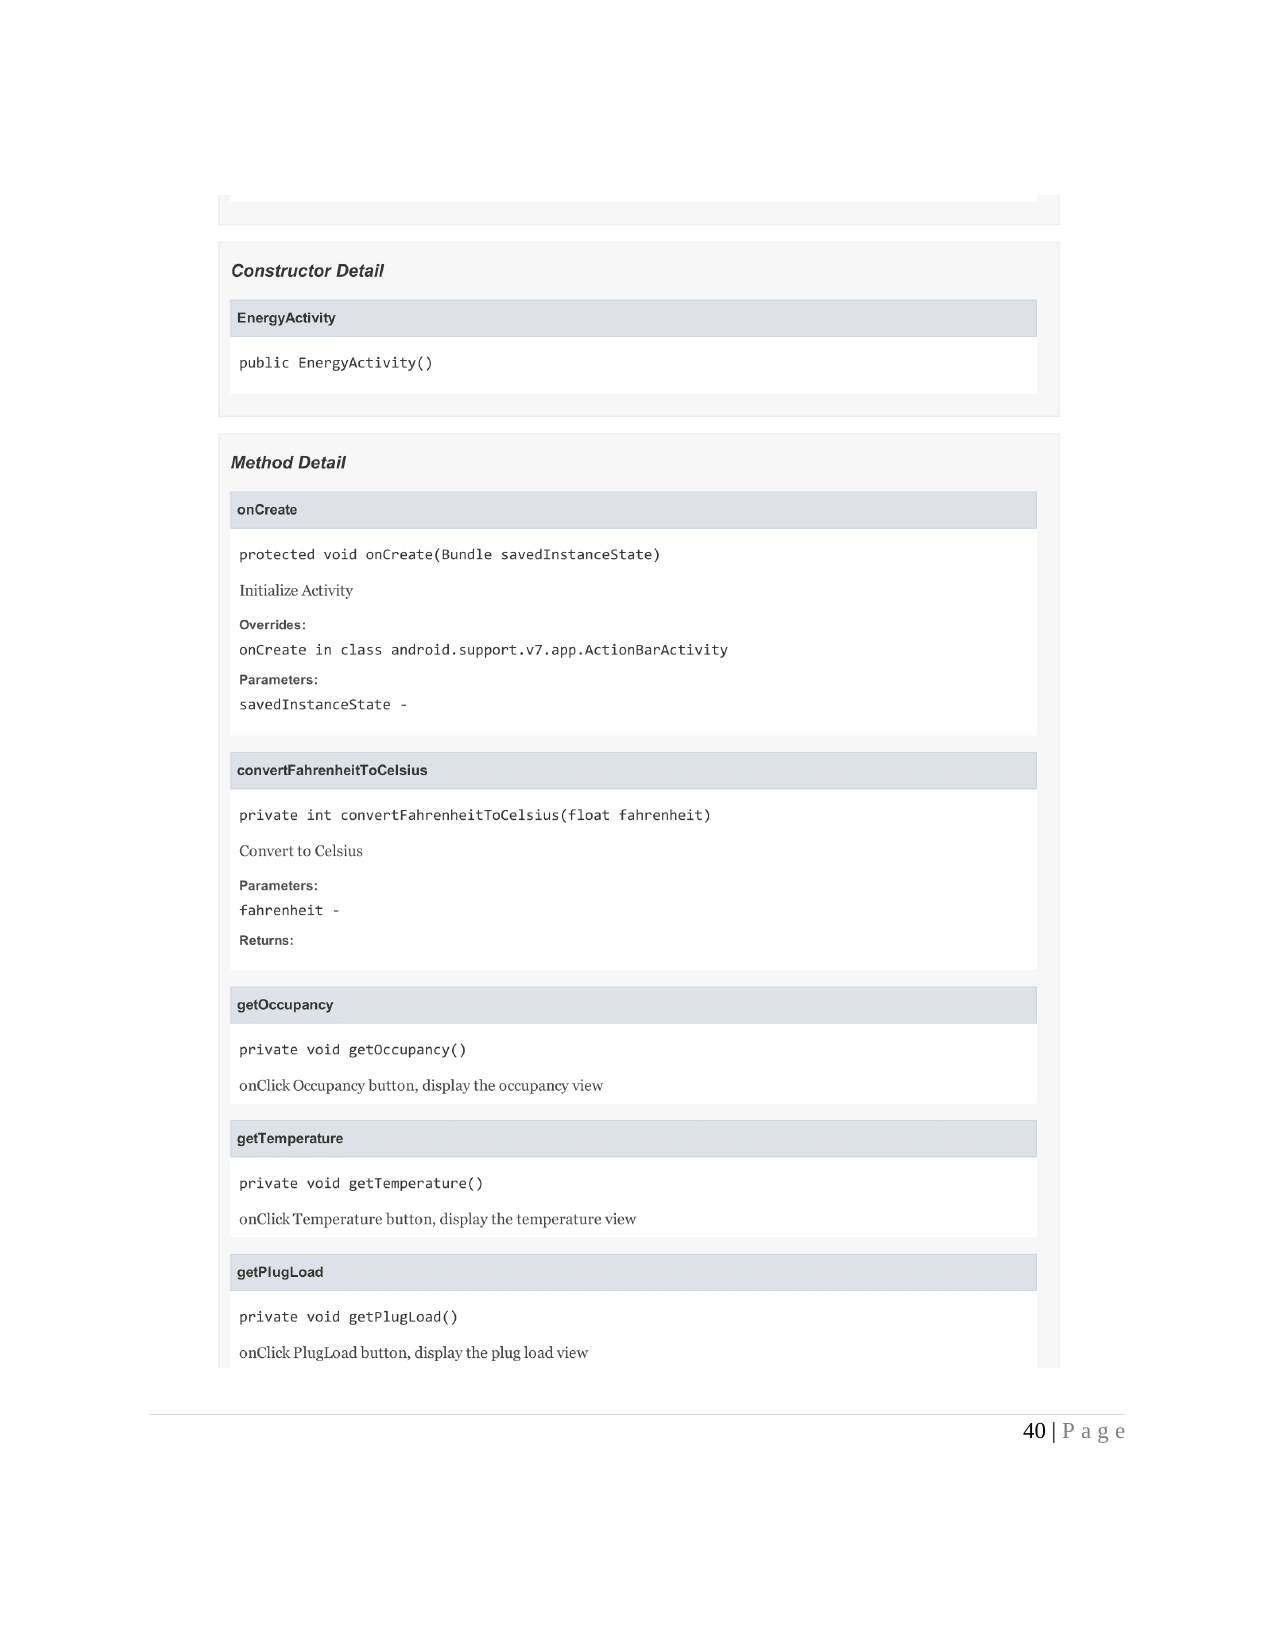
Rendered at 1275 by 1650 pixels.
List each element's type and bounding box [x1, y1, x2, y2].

picture [150, 150, 1125, 1412]
